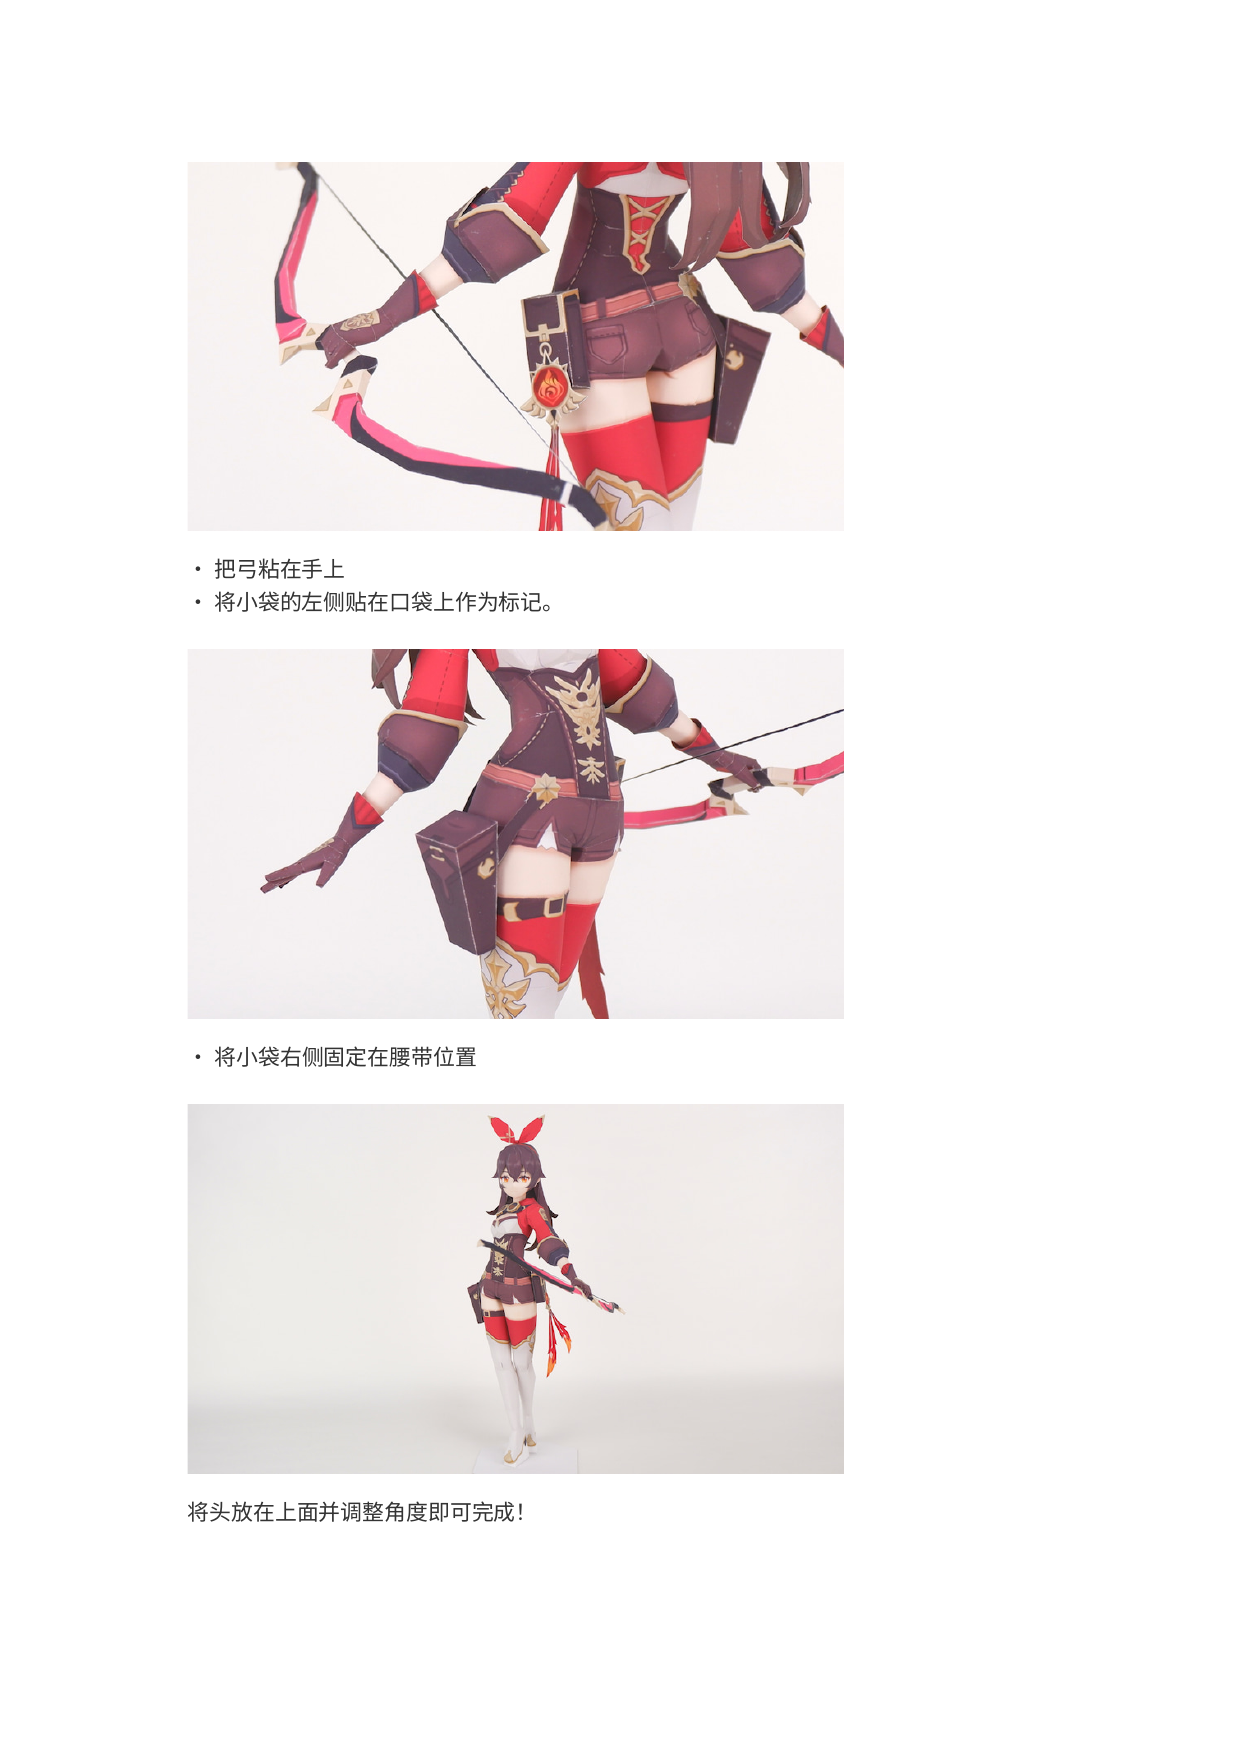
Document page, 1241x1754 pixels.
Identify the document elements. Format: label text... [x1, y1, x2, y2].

picture [187, 1104, 844, 1474]
text ・ 把弓粘在手上 [187, 552, 1053, 584]
text ・ 将小袋的左侧贴在口袋上作为标记。 [187, 584, 1053, 617]
text ・ 将小袋右侧固定在腰带位置 [187, 1039, 1053, 1072]
picture [187, 649, 844, 1019]
text 将头放在上面并调整角度即可完成！ [187, 1494, 1053, 1527]
picture [187, 162, 844, 531]
